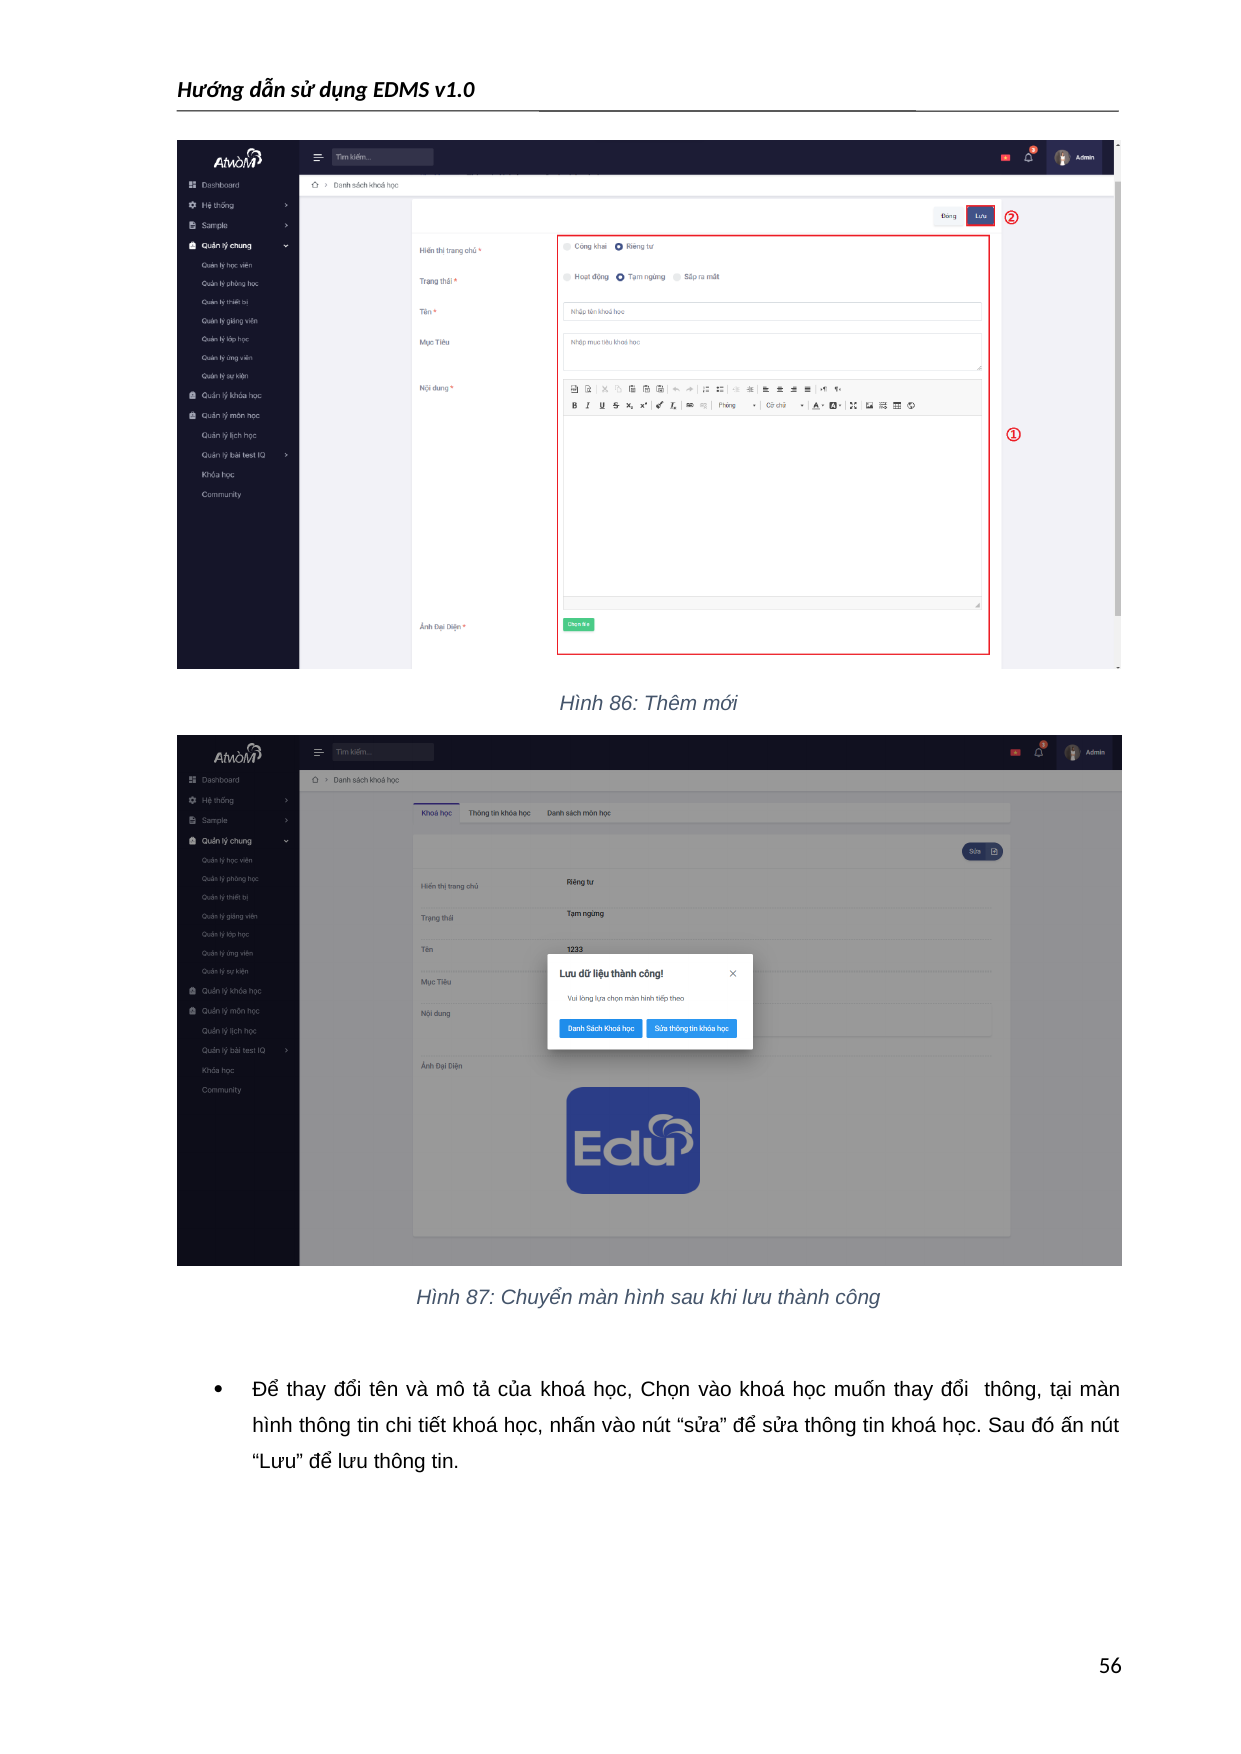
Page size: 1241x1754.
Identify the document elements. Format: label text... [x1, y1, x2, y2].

text Hình 5.2.4 : Chuyển màn hình sau khi lưu thành công [177, 1285, 1122, 1309]
list Để thay đổi tên và mô tả của khoá học, Chọn vào khoá học muốn thay đổi thông, tại màn hình thông tin chi tiết khoá học, nhấn vào nút “sửa” để sửa thông tin khoá học. Sau đó ấn nút “Lưu” để lưu thông tin. [214, 1376, 1122, 1472]
picture [177, 735, 1122, 1266]
text Hình 5.2.3 : Thêm mới [177, 691, 1122, 714]
picture [177, 140, 1122, 672]
